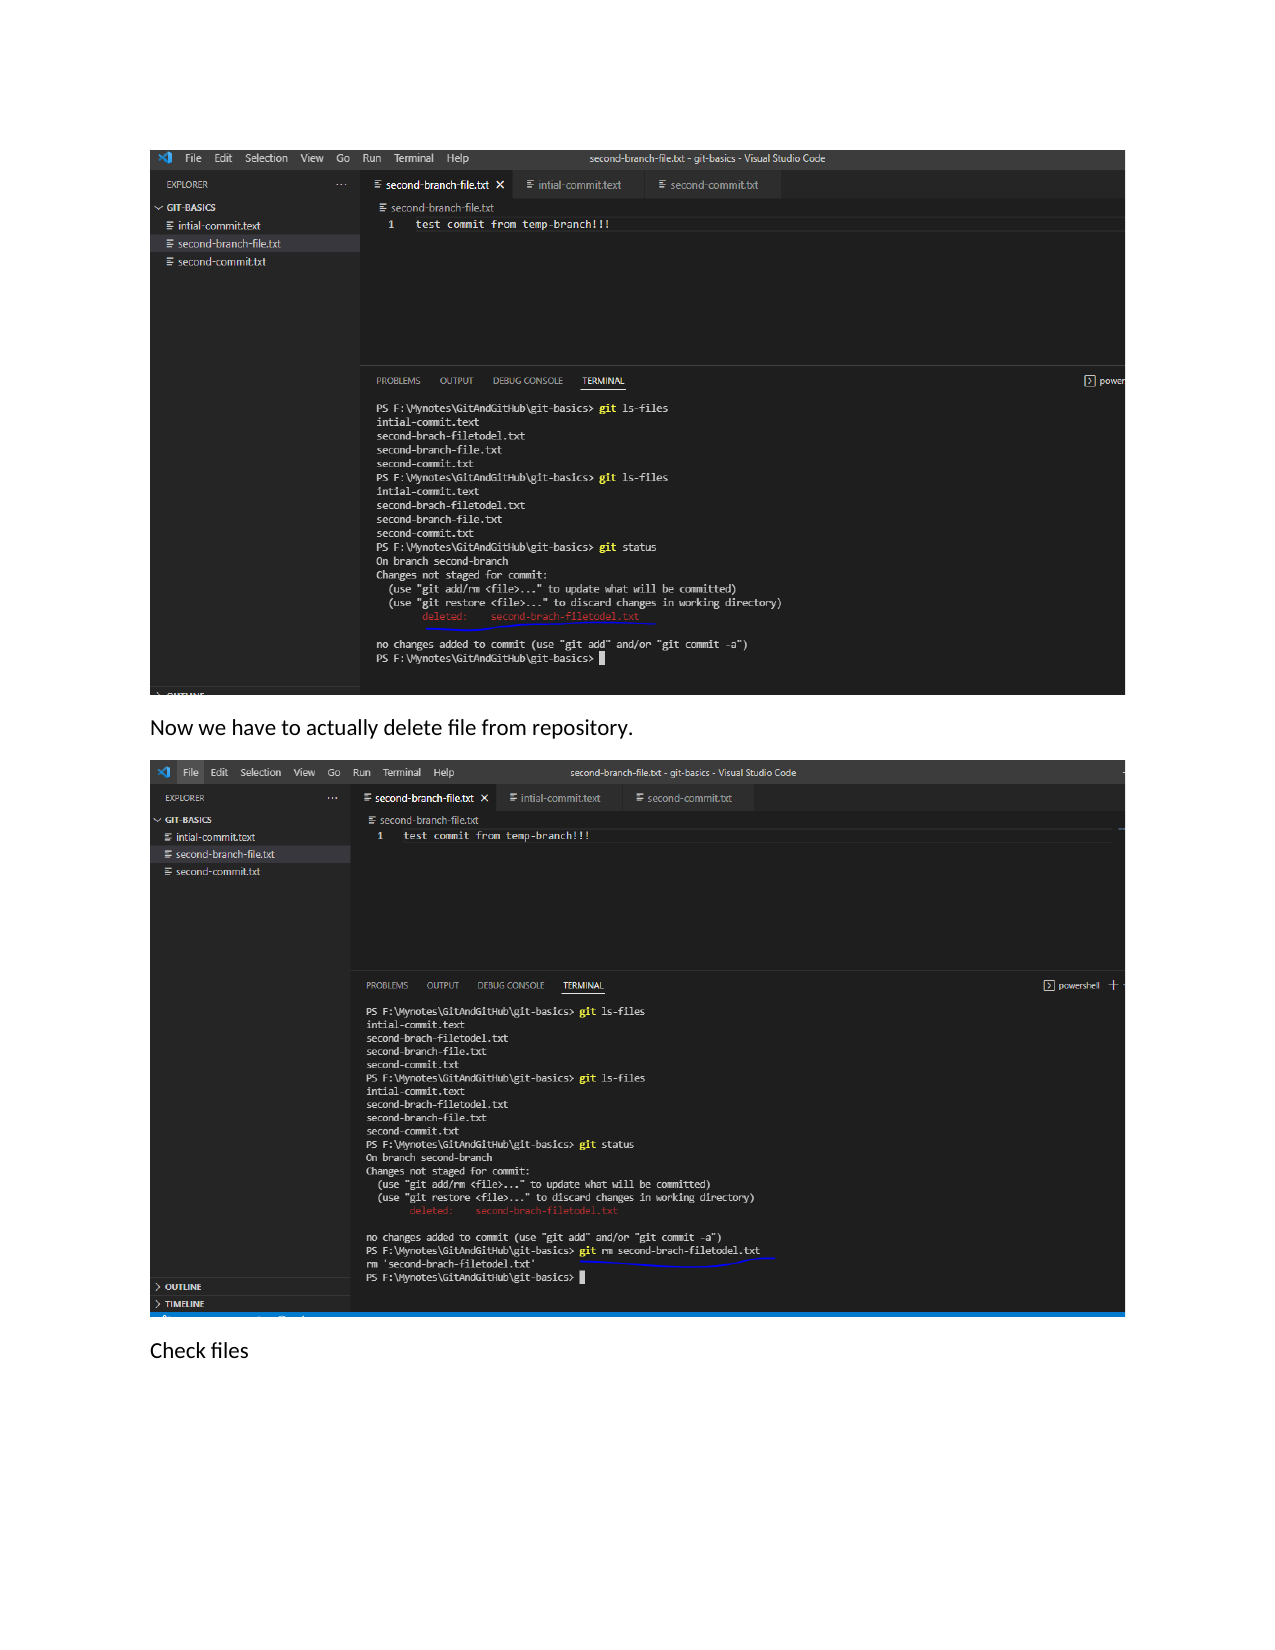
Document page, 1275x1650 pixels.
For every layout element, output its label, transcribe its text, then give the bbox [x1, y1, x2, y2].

text Now we have to actually delete file from repository. [150, 713, 1125, 741]
picture [150, 150, 1125, 695]
text Check files [150, 1336, 1125, 1364]
picture [150, 760, 1125, 1317]
